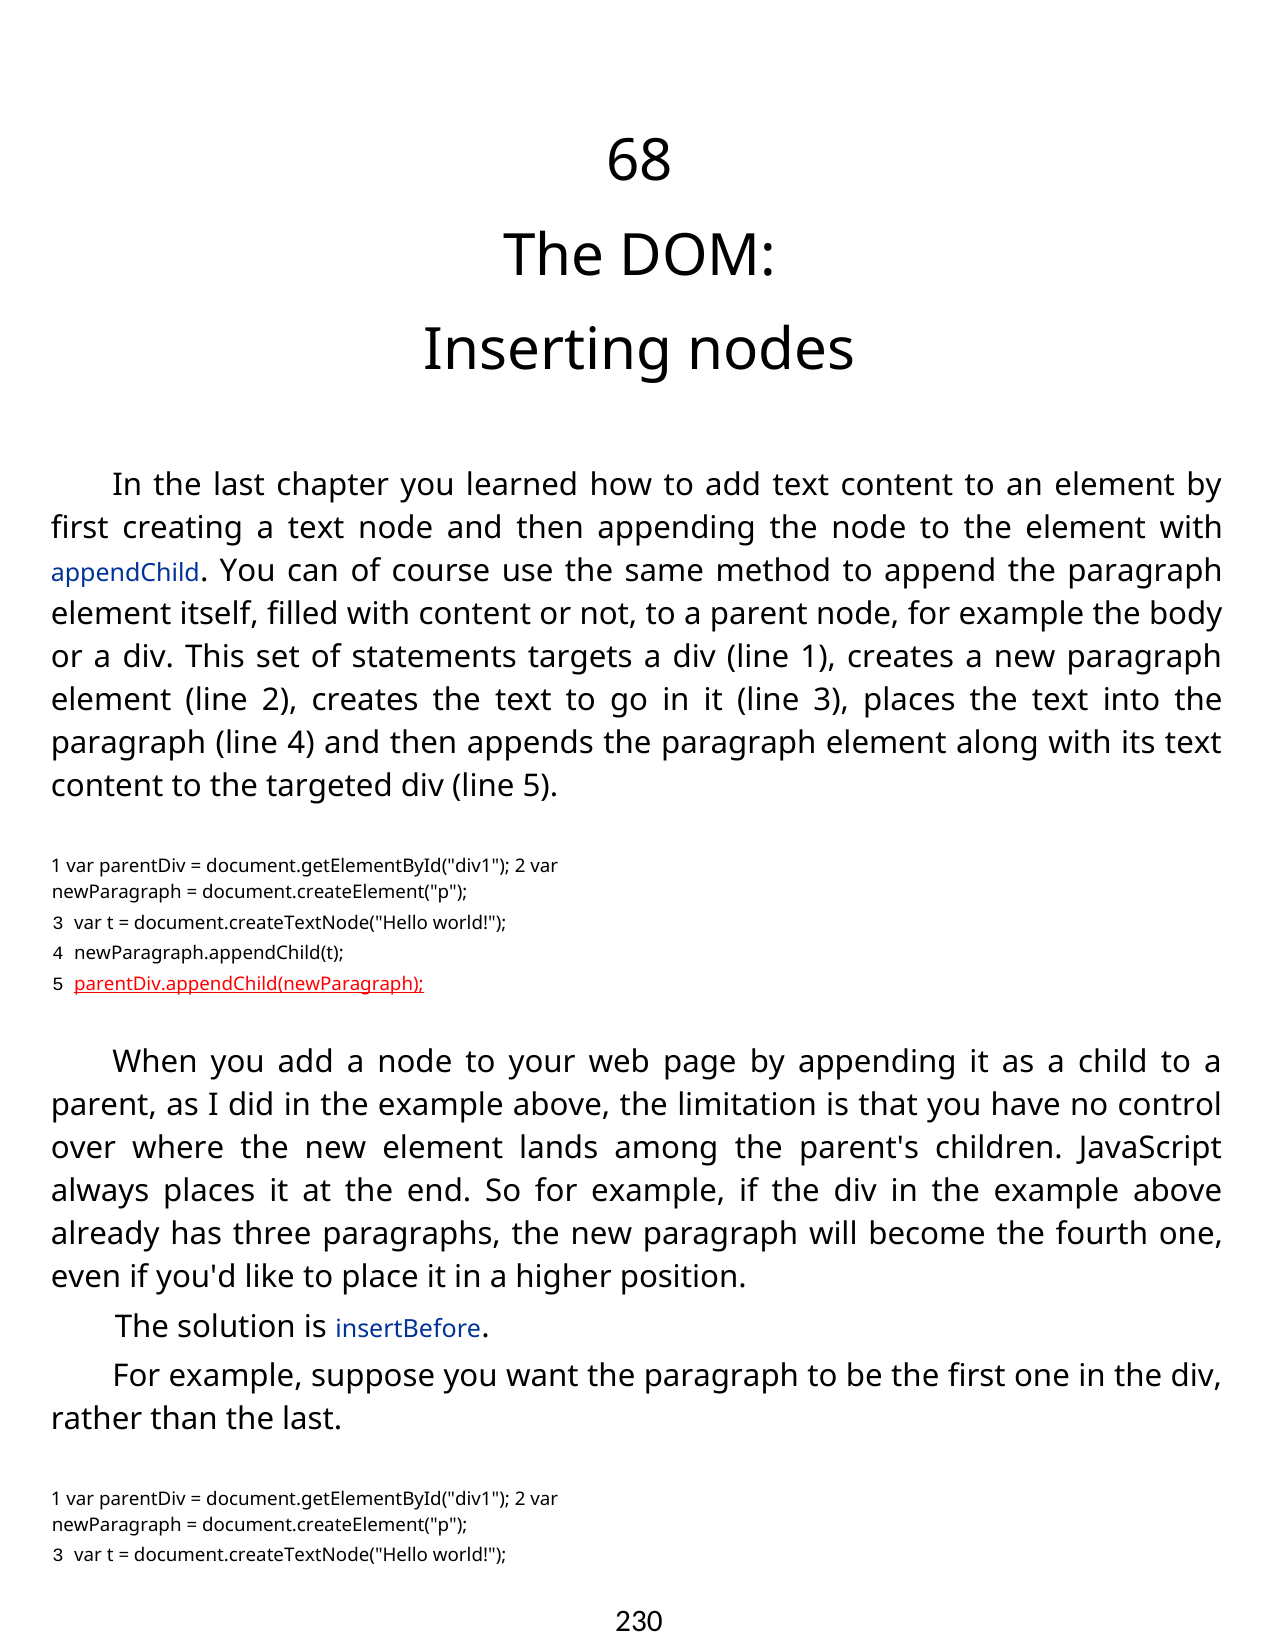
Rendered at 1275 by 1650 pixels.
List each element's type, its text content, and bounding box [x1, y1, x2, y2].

text 1 var parentDiv = document.getElementById("div1"); 2 var newParagraph = document.createElement("p"); [51, 1485, 611, 1537]
text The solution is insertBefore. [114, 1304, 1224, 1346]
list newParagraph.appendChild(t); [52, 940, 1226, 965]
text 68 [52, 118, 1227, 198]
text The DOM: [52, 213, 1227, 292]
list var t = document.createTextNode("Hello world!"); [52, 909, 1226, 935]
text When you add a node to your web page by appending it as a child to a parent, as I did in the example above, the limitation is that you have no control over where the new element lands among the parent's children. JavaScript always places it at the end. So for example, if the div in the example above already has three paragraphs, the new paragraph will become the fourth one, even if you'd like to place it in a higher position. [51, 1039, 1224, 1297]
list parentDiv.appendChild(newParagraph); [52, 970, 1226, 996]
text In the last chapter you learned how to add text content to an element by first creating a text node and then appending the node to the element with appendChild. You can of course use the same method to append the paragraph element itself, filled with content or not, to a parent node, for example the body or a div. This set of statements targets a div (line 1), creates a new paragraph element (line 2), creates the text to go in it (line 3), places the text into the paragraph (line 4) and then appends the paragraph element along with its text content to the targeted div (line 5). [51, 462, 1224, 806]
list var t = document.createTextNode("Hello world!"); [52, 1542, 1226, 1567]
text Inserting nodes [52, 307, 1227, 386]
text For example, suppose you want the paragraph to be the first one in the div, rather than the last. [51, 1353, 1224, 1438]
text 1 var parentDiv = document.getElementById("div1"); 2 var newParagraph = document.createElement("p"); [51, 853, 611, 904]
